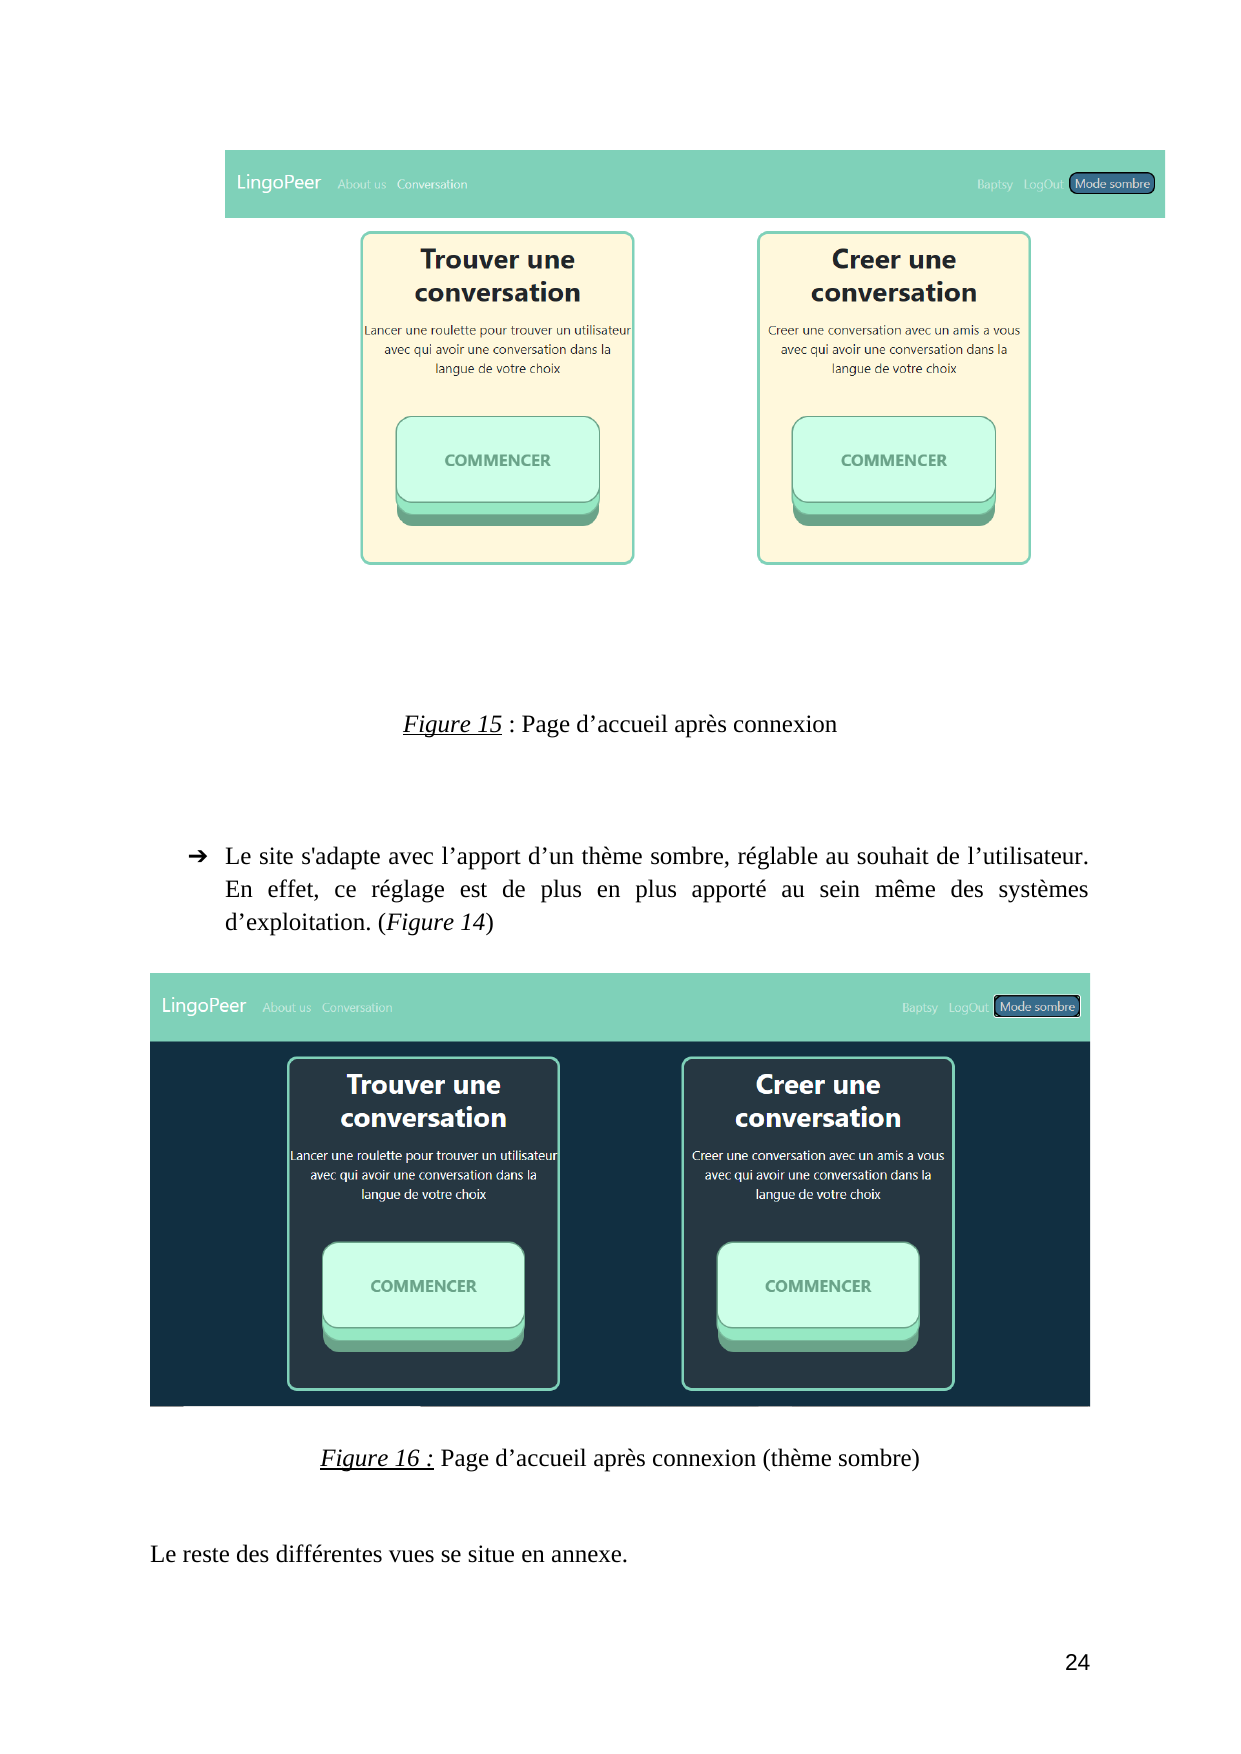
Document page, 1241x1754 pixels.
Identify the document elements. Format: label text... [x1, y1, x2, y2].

text Figure 15 : Page d’accueil après connexion [150, 709, 1090, 738]
picture [150, 973, 1091, 1407]
list Le site s'adapte avec l’apport d’un thème sombre, réglable au souhait de l’utilisateur. En effet, ce réglage est de plus en plus apporté au sein même des systèmes d’exploitation. (Figure 14) [187, 841, 1090, 936]
picture [225, 150, 1166, 573]
text Le reste des différentes vues se situe en annexe. [150, 1539, 1090, 1568]
text Figure 16 : Page d’accueil après connexion (thème sombre) [150, 1443, 1090, 1472]
